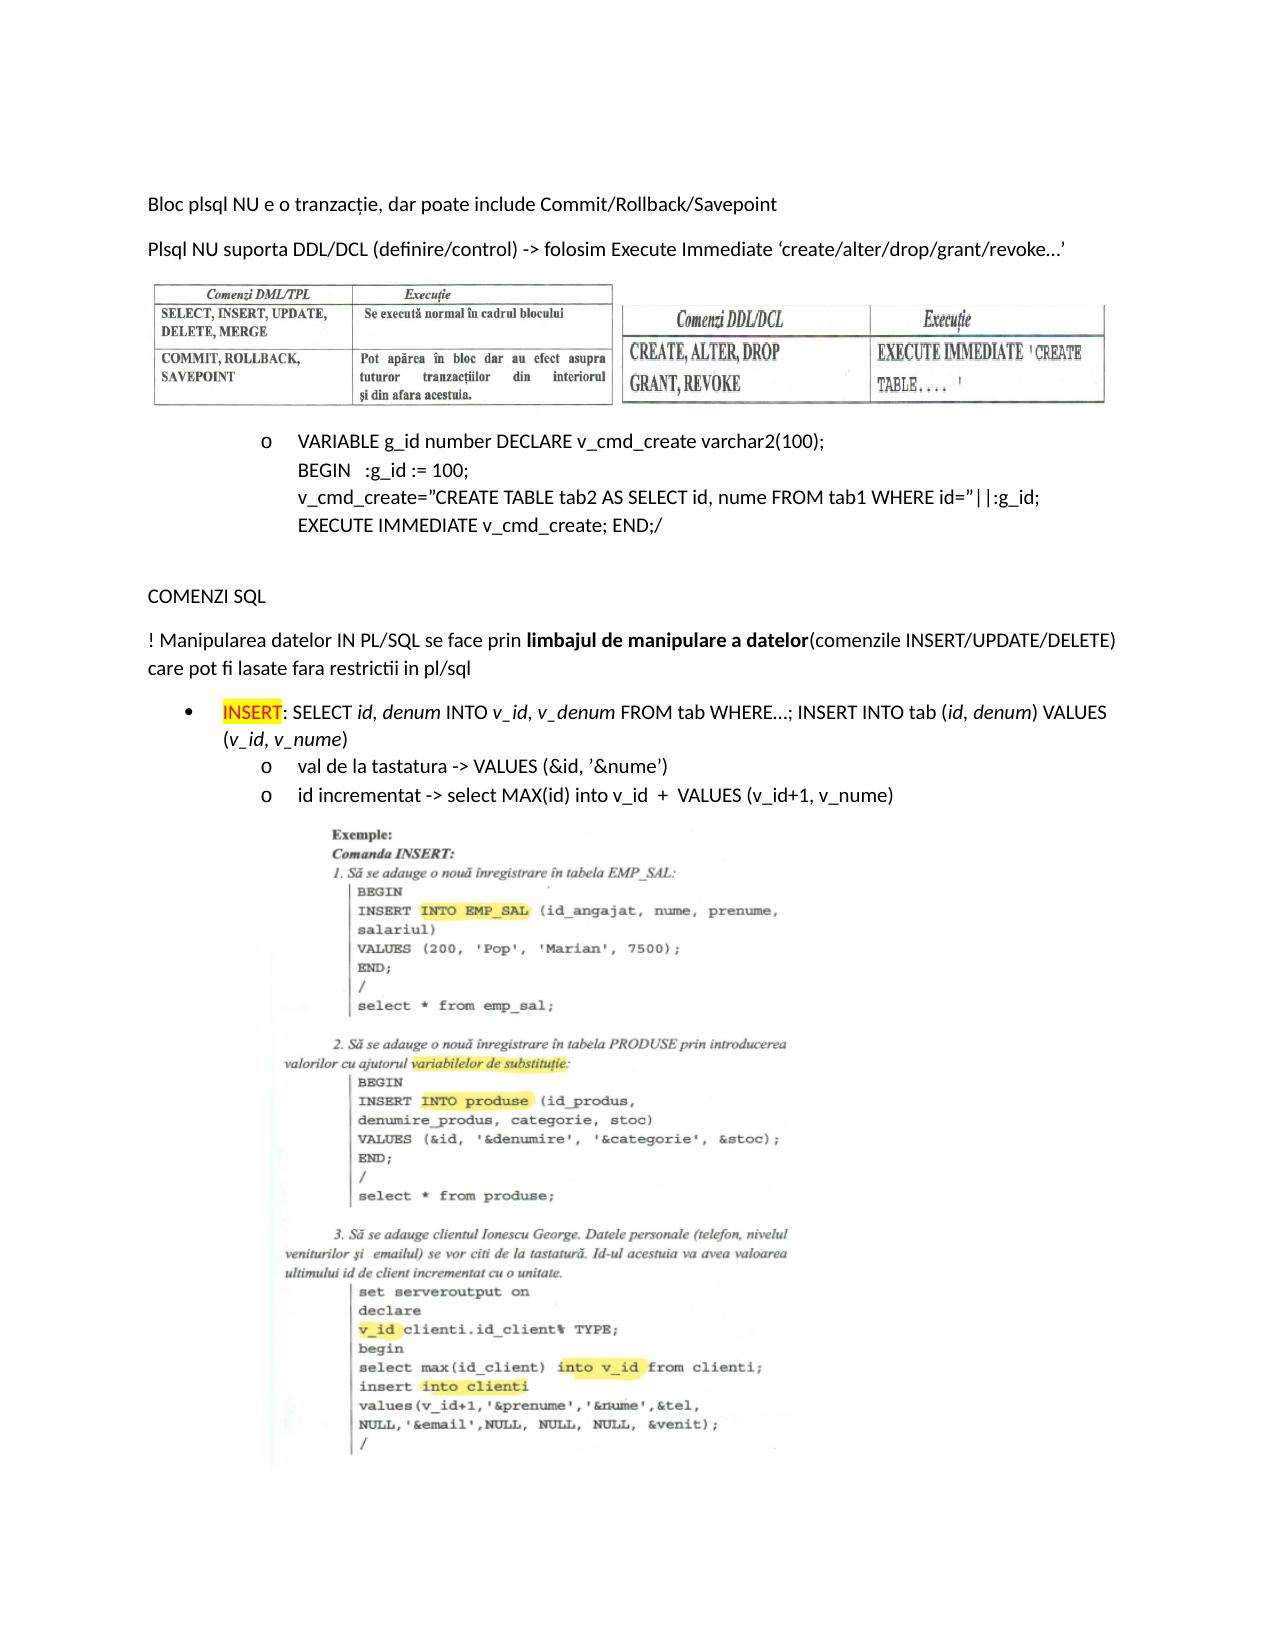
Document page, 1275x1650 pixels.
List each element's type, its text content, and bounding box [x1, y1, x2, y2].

list EXECUTE IMMEDIATE v_cmd_create; END;/ [298, 512, 1127, 537]
text ! Manipularea datelor IN PL/SQL se face prin limbajul de manipulare a datelor(comenzile INSERT/UPDATE/DELETE) care pot fi lasate fara restrictii in pl/sql [148, 627, 1127, 680]
list v_cmd_create=”CREATE TABLE tab2 AS SELECT id, nume FROM tab1 WHERE id=”||:g_id; [298, 484, 1127, 510]
picture [147, 279, 1118, 410]
picture [269, 827, 818, 1467]
list id incrementat -> select MAX(id) into v_id + VALUES (v_id+1, v_nume) [260, 782, 1127, 809]
list BEGIN :g_id := 100; [298, 457, 1127, 483]
text Bloc plsql NU e o tranzacție, dar poate include Commit/Rollback/Savepoint [148, 192, 1127, 217]
text COMENZI SQL [148, 583, 1127, 609]
list VARIABLE g_id number DECLARE v_cmd_create varchar2(100); [260, 429, 1127, 455]
list INSERT: SELECT id, denum INTO v_id, v_denum FROM tab WHERE…; INSERT INTO tab (id, denum) VALUES (v_id, v_nume) [185, 699, 1127, 752]
list val de la tastatura -> VALUES (&id, ’&nume’) [260, 754, 1127, 780]
text Plsql NU suporta DDL/DCL (definire/control) -> folosim Execute Immediate ‘create/alter/drop/grant/revoke…’ [148, 236, 1127, 261]
